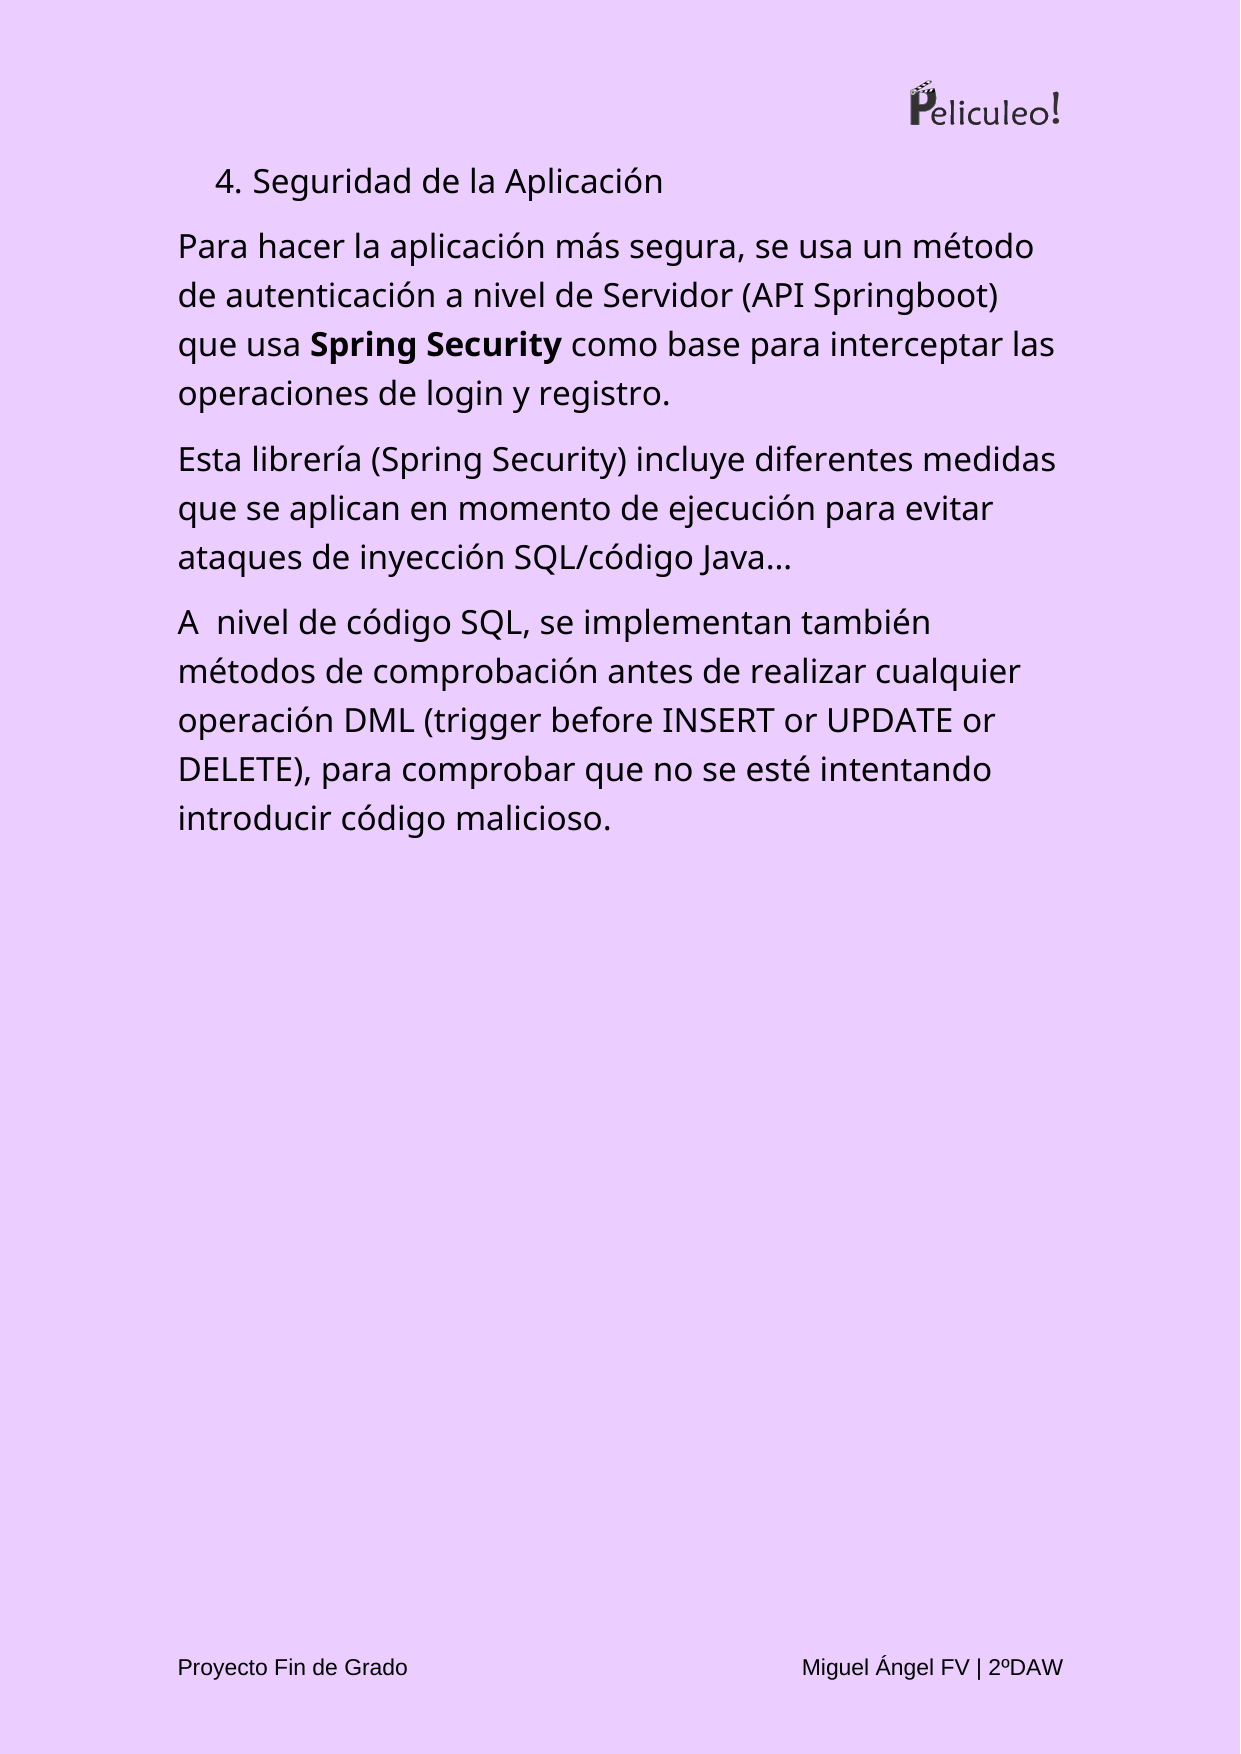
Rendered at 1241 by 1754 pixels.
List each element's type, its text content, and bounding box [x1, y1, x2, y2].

text A nivel de código SQL, se implementan también métodos de comprobación antes de realizar cualquier operación DML (trigger before INSERT or UPDATE or DELETE), para comprobar que no se esté intentando introducir código malicioso. [177, 599, 1063, 840]
list Seguridad de la Aplicación [215, 157, 1063, 203]
text Para hacer la aplicación más segura, se usa un método de autenticación a nivel de Servidor (API Springboot) que usa Spring Security como base para interceptar las operaciones de login y registro. [177, 223, 1063, 415]
text Esta librería (Spring Security) incluye diferentes medidas que se aplican en momento de ejecución para evitar ataques de inyección SQL/código Java… [177, 436, 1063, 579]
